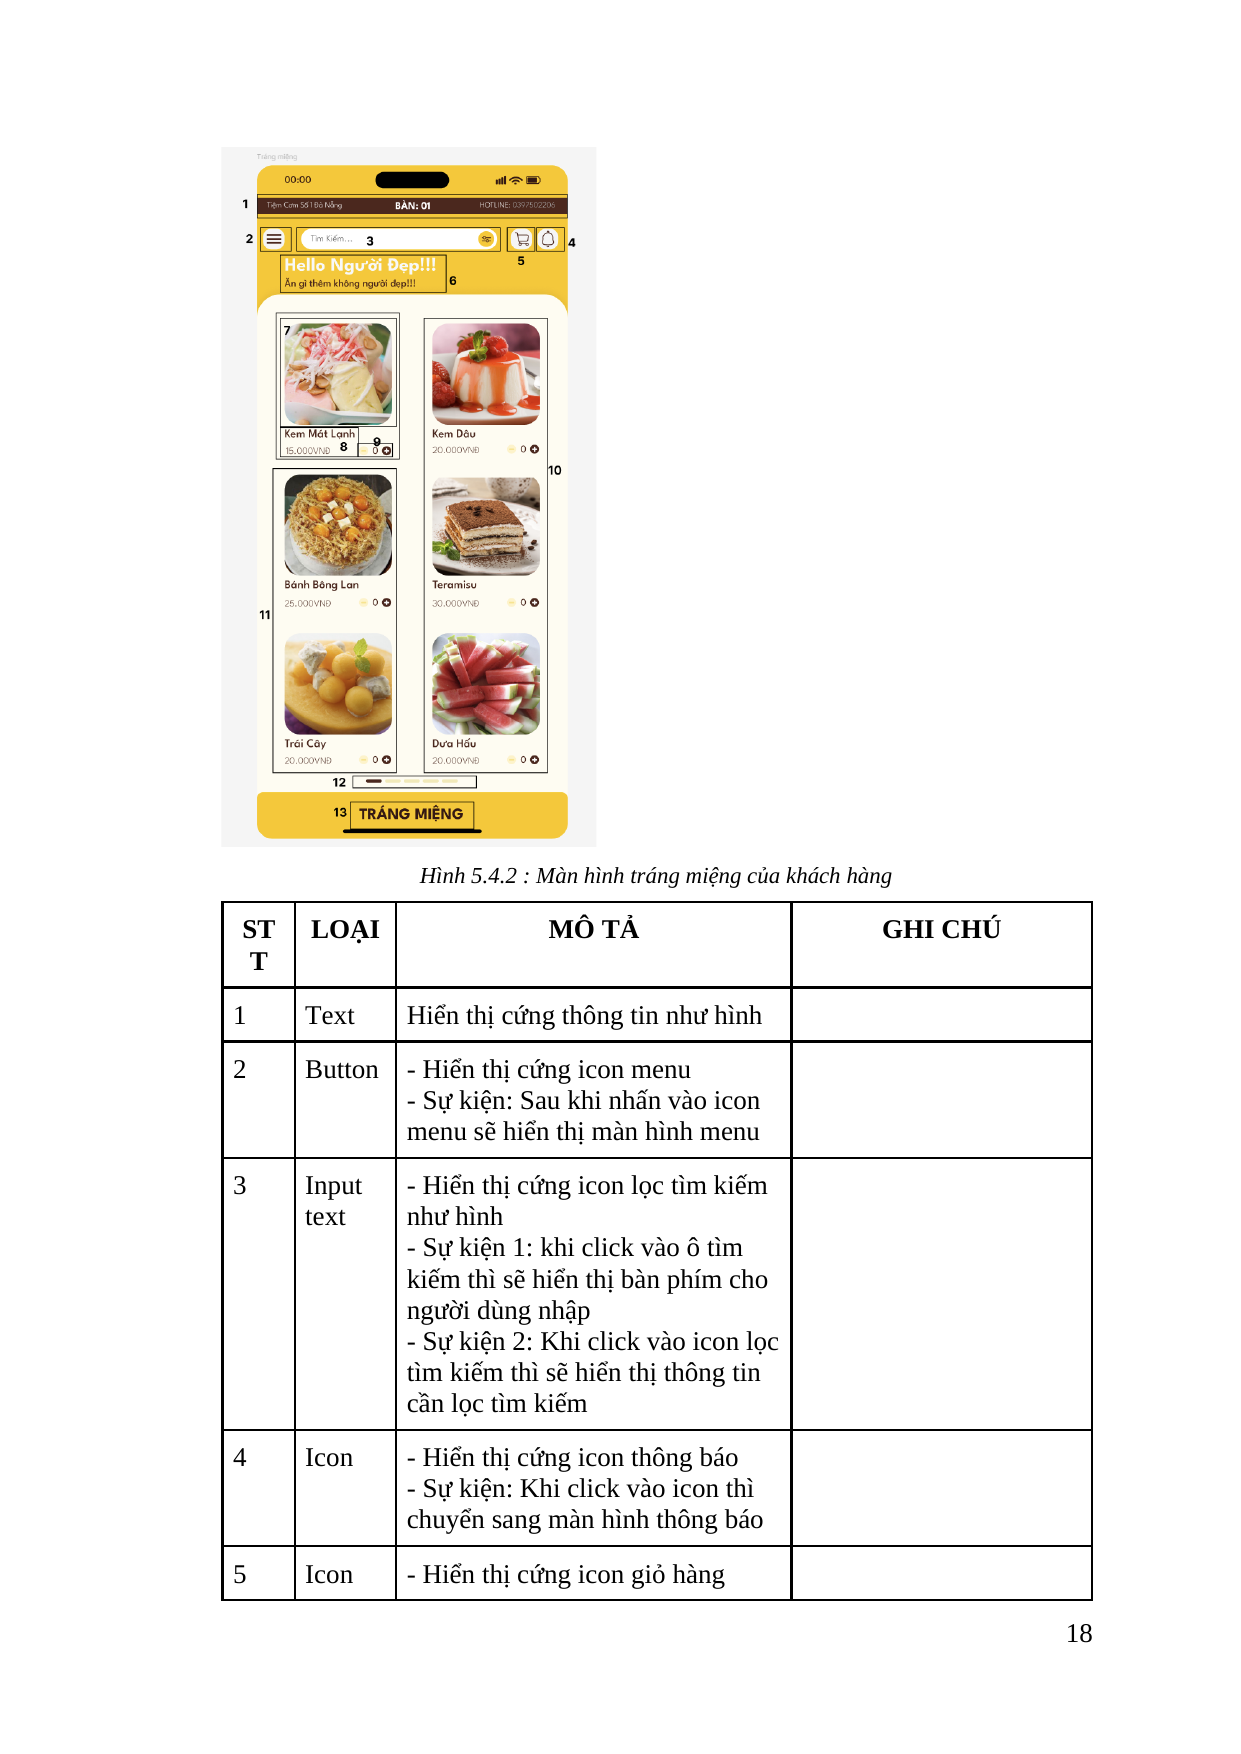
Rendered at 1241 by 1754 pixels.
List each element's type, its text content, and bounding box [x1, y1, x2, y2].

table_cell [793, 1547, 1091, 1599]
table_cell 2 [224, 1043, 294, 1157]
table_cell Icon [296, 1547, 395, 1599]
table_cell Input text [296, 1159, 395, 1429]
table_cell 3 [224, 1159, 294, 1429]
table_cell 1 [224, 989, 294, 1040]
picture [221, 147, 597, 847]
text Hình 5.4.2 : Màn hình tráng miệng của khách hàng [221, 862, 1092, 888]
table_header MÔ TẢ [397, 903, 790, 986]
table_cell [397, 1547, 790, 1599]
table_header LOẠI [296, 903, 395, 986]
table_cell 5 [224, 1547, 294, 1599]
table_cell - Hiển thị cứng icon thông báo - Sự kiện: Khi click vào icon thì chuyển sang màn hình thông báo [397, 1431, 790, 1545]
table_header GHI CHÚ [793, 903, 1091, 986]
table_cell - Hiển thị cứng icon lọc tìm kiếm như hình - Sự kiện 1: khi click vào ô tìm kiếm thì sẽ hiển thị bàn phím cho người dùng nhập - Sự kiện 2: Khi click vào icon lọc tìm kiếm thì sẽ hiển thị thông tin cần lọc tìm kiếm [397, 1159, 790, 1429]
table_cell [793, 1431, 1091, 1545]
table_cell Button [296, 1043, 395, 1157]
table_cell [793, 1043, 1091, 1157]
table_header STT [224, 903, 294, 986]
table_cell - Hiển thị cứng icon menu - Sự kiện: Sau khi nhấn vào icon menu sẽ hiển thị màn hình menu [397, 1043, 790, 1157]
table_cell Text [296, 989, 395, 1040]
table_cell Icon [296, 1431, 395, 1545]
table_cell [793, 1159, 1091, 1429]
table_cell [793, 989, 1091, 1040]
table_cell 4 [224, 1431, 294, 1545]
table_cell Hiển thị cứng thông tin như hình [397, 989, 790, 1040]
